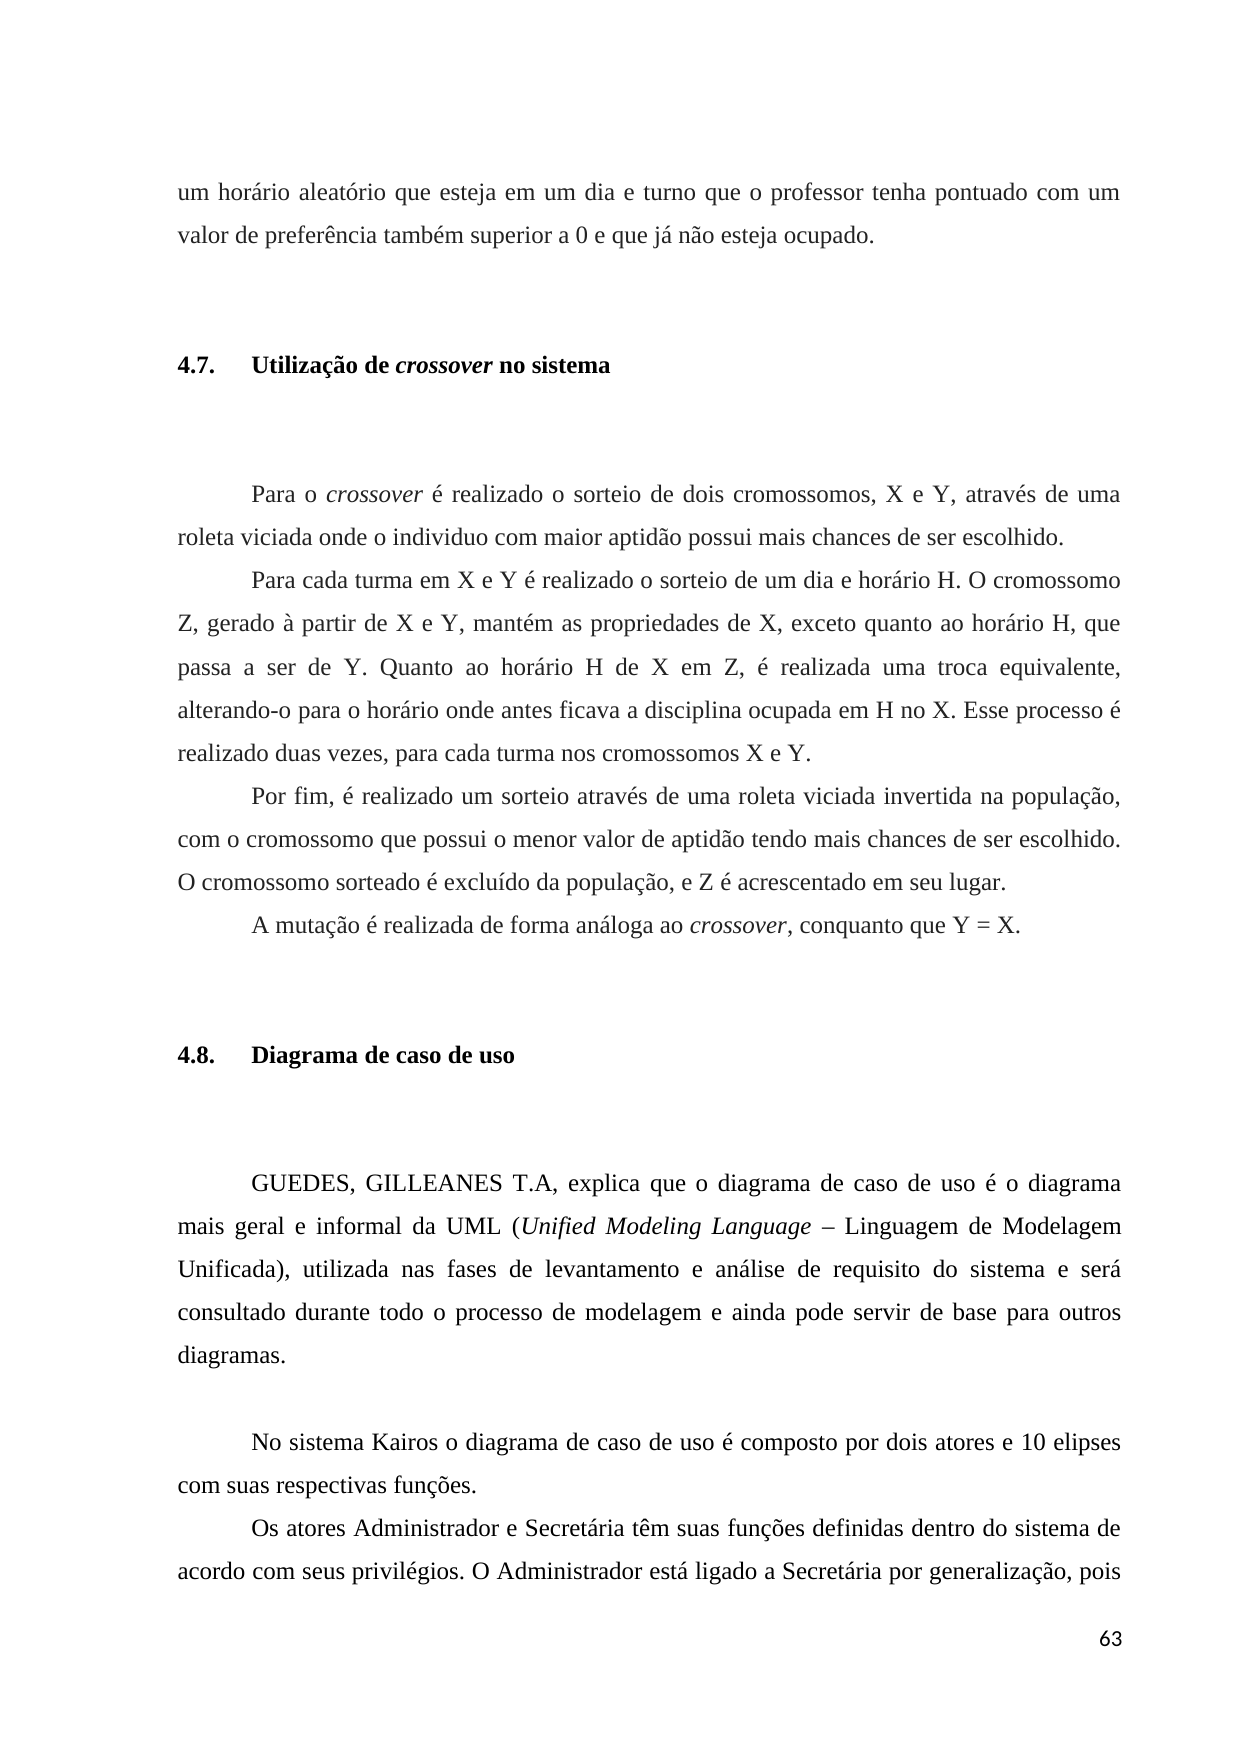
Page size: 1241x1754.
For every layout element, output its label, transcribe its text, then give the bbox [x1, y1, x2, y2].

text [177, 177, 1122, 249]
text Por fim, é realizado um sorteio através de uma roleta viciada invertida na população, com o cromossomo que possui o menor valor de aptidão tendo mais chances de ser escolhido. O cromossomo sorteado é excluído da população, e Z é acrescentado em seu lugar. [177, 781, 1122, 896]
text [177, 1513, 1122, 1585]
text Para o crossover é realizado o sorteio de dois cromossomos, X e Y, através de uma roleta viciada onde o individuo com maior aptidão possui mais chances de ser escolhido. [177, 479, 1122, 551]
text GUEDES, GILLEANES T.A, explica que o diagrama de caso de uso é o diagrama mais geral e informal da UML (Unified Modeling Language – Linguagem de Modelagem Unificada), utilizada nas fases de levantamento e análise de requisito do sistema e será consultado durante todo o processo de modelagem e ainda pode servir de base para outros diagramas. [177, 1168, 1122, 1369]
text A mutação é realizada de forma análoga ao crossover, conquanto que Y = X. [177, 910, 1122, 939]
text Para cada turma em X e Y é realizado o sorteio de um dia e horário H. O cromossomo Z, gerado à partir de X e Y, mantém as propriedades de X, exceto quanto ao horário H, que passa a ser de Y. Quanto ao horário H de X em Z, é realizada uma troca equivalente, alterando-o para o horário onde antes ficava a disciplina ocupada em H no X. Esse processo é realizado duas vezes, para cada turma nos cromossomos X e Y. [177, 565, 1122, 767]
list Diagrama de caso de uso [177, 1040, 1122, 1068]
list Utilização de crossover no sistema [177, 350, 1122, 378]
text No sistema Kairos o diagrama de caso de uso é composto por dois atores e 10 elipses com suas respectivas funções. [177, 1427, 1122, 1498]
